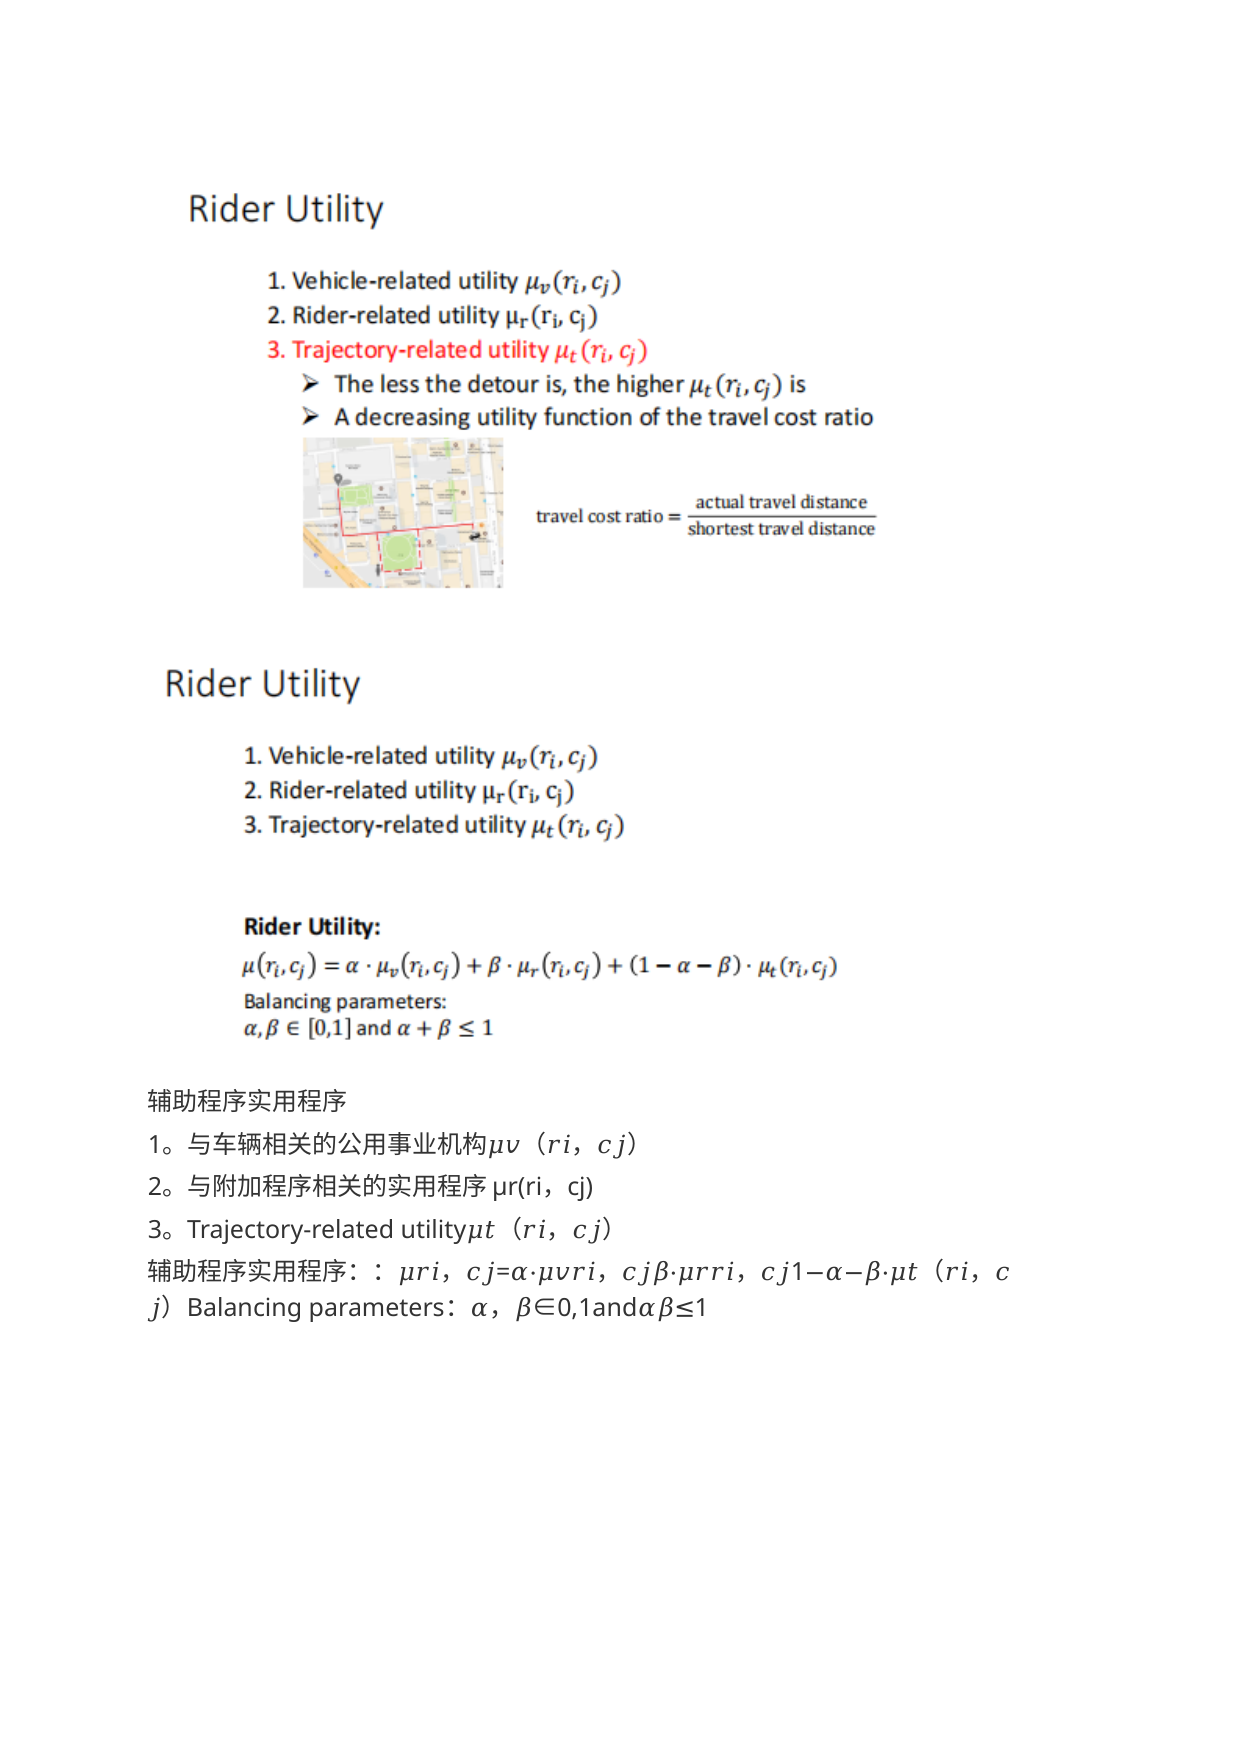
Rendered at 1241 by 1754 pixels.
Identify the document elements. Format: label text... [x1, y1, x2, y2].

picture [147, 612, 915, 1076]
text 3。Trajectory-related utility𝜇𝑡（𝑟𝑖，𝑐𝑗） [148, 1209, 1093, 1245]
text 2。与附加程序相关的实用程序μr(ri，cj) [148, 1167, 1093, 1203]
picture [147, 145, 907, 607]
text 辅助程序实用程序 [148, 1082, 1093, 1118]
text 辅助程序实用程序：：𝜇𝑟𝑖，𝑐𝑗=𝛼⋅𝜇𝑣𝑟𝑖，𝑐𝑗𝛽⋅𝜇𝑟𝑟𝑖，𝑐𝑗1−𝛼−𝛽⋅𝜇𝑡（𝑟𝑖，𝑐𝑗）Balancing parameters：𝛼，𝛽∈0,1and𝛼𝛽≤1 [148, 1252, 1093, 1324]
text 1。与车辆相关的公用事业机构𝜇𝑣（𝑟𝑖，𝑐𝑗） [148, 1124, 1093, 1160]
